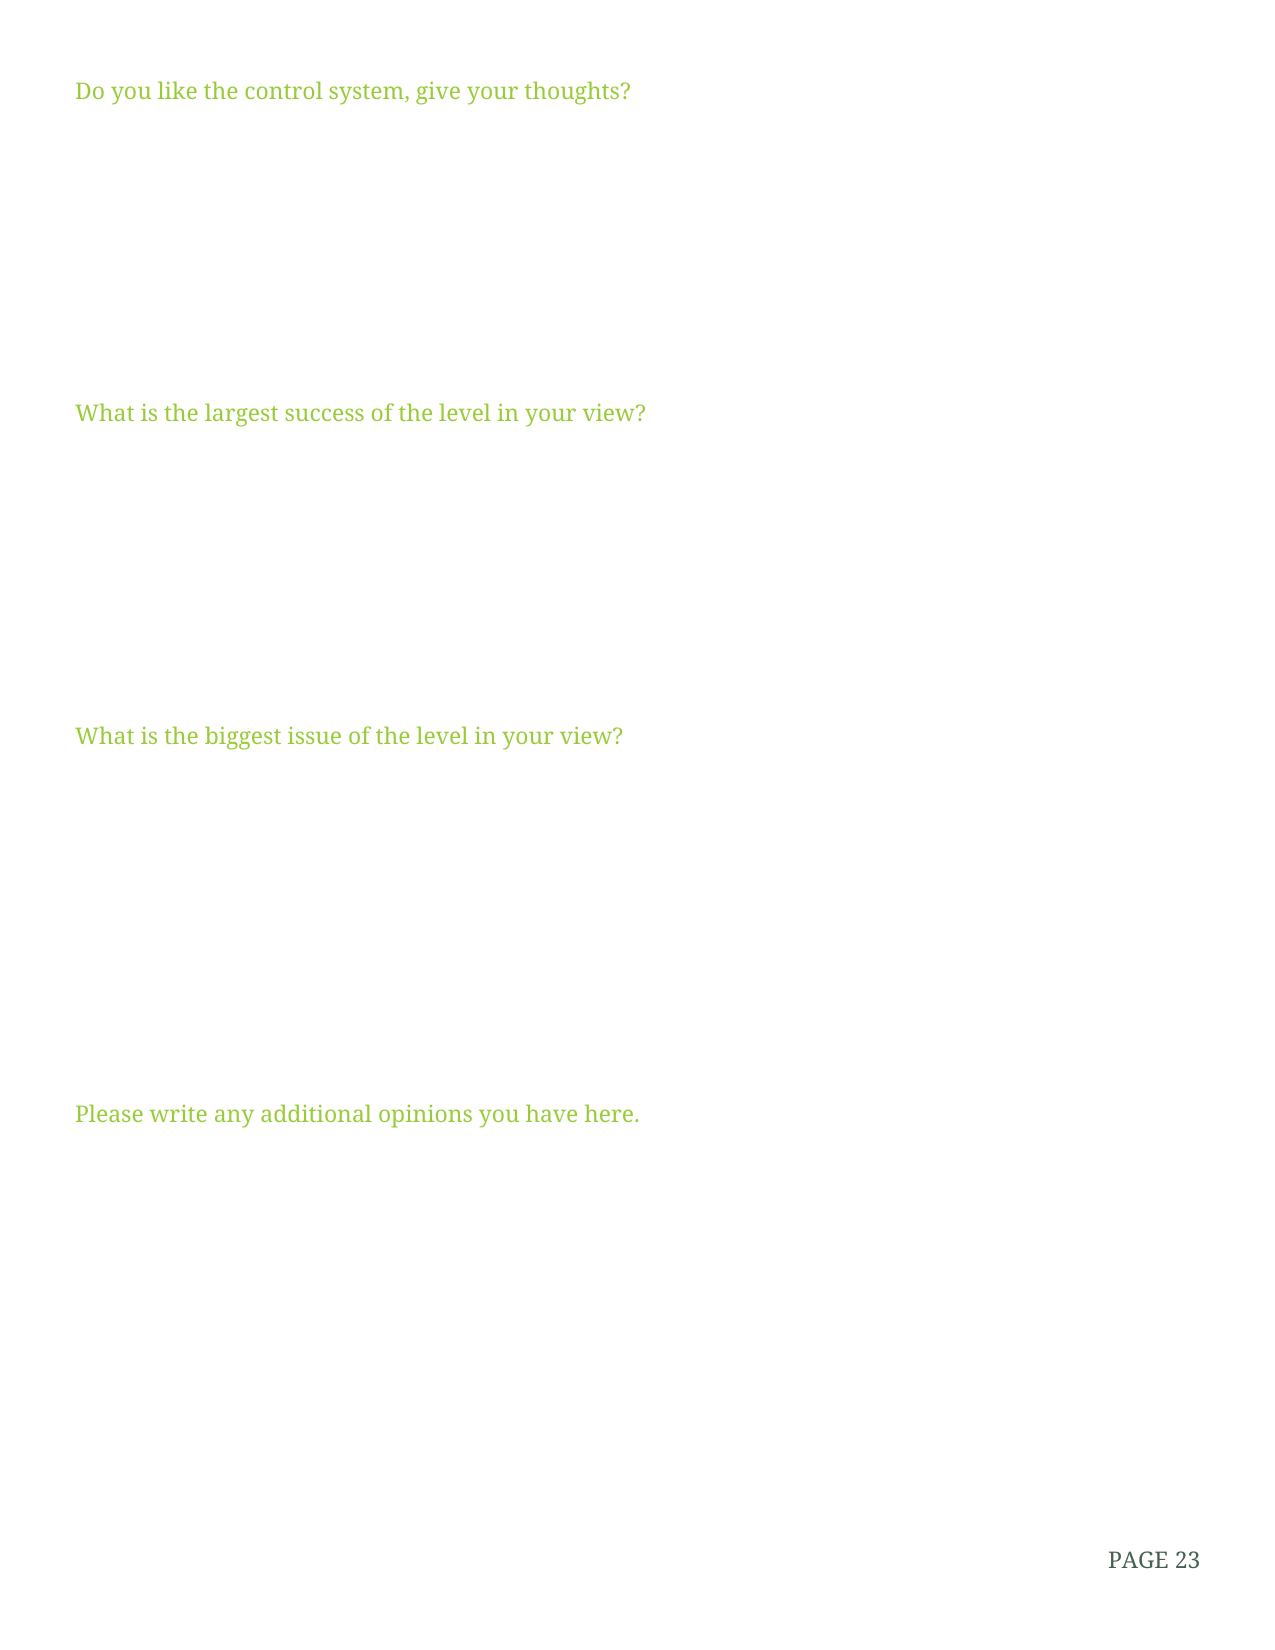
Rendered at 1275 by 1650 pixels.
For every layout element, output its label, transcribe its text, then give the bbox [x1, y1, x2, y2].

subtitle What is the largest success of the level in your view? [75, 397, 1200, 428]
subtitle Please write any additional opinions you have here. [75, 1098, 1200, 1129]
subtitle What is the biggest issue of the level in your view? [75, 720, 1200, 751]
subtitle Do you like the control system, give your thoughts? [75, 75, 1200, 106]
